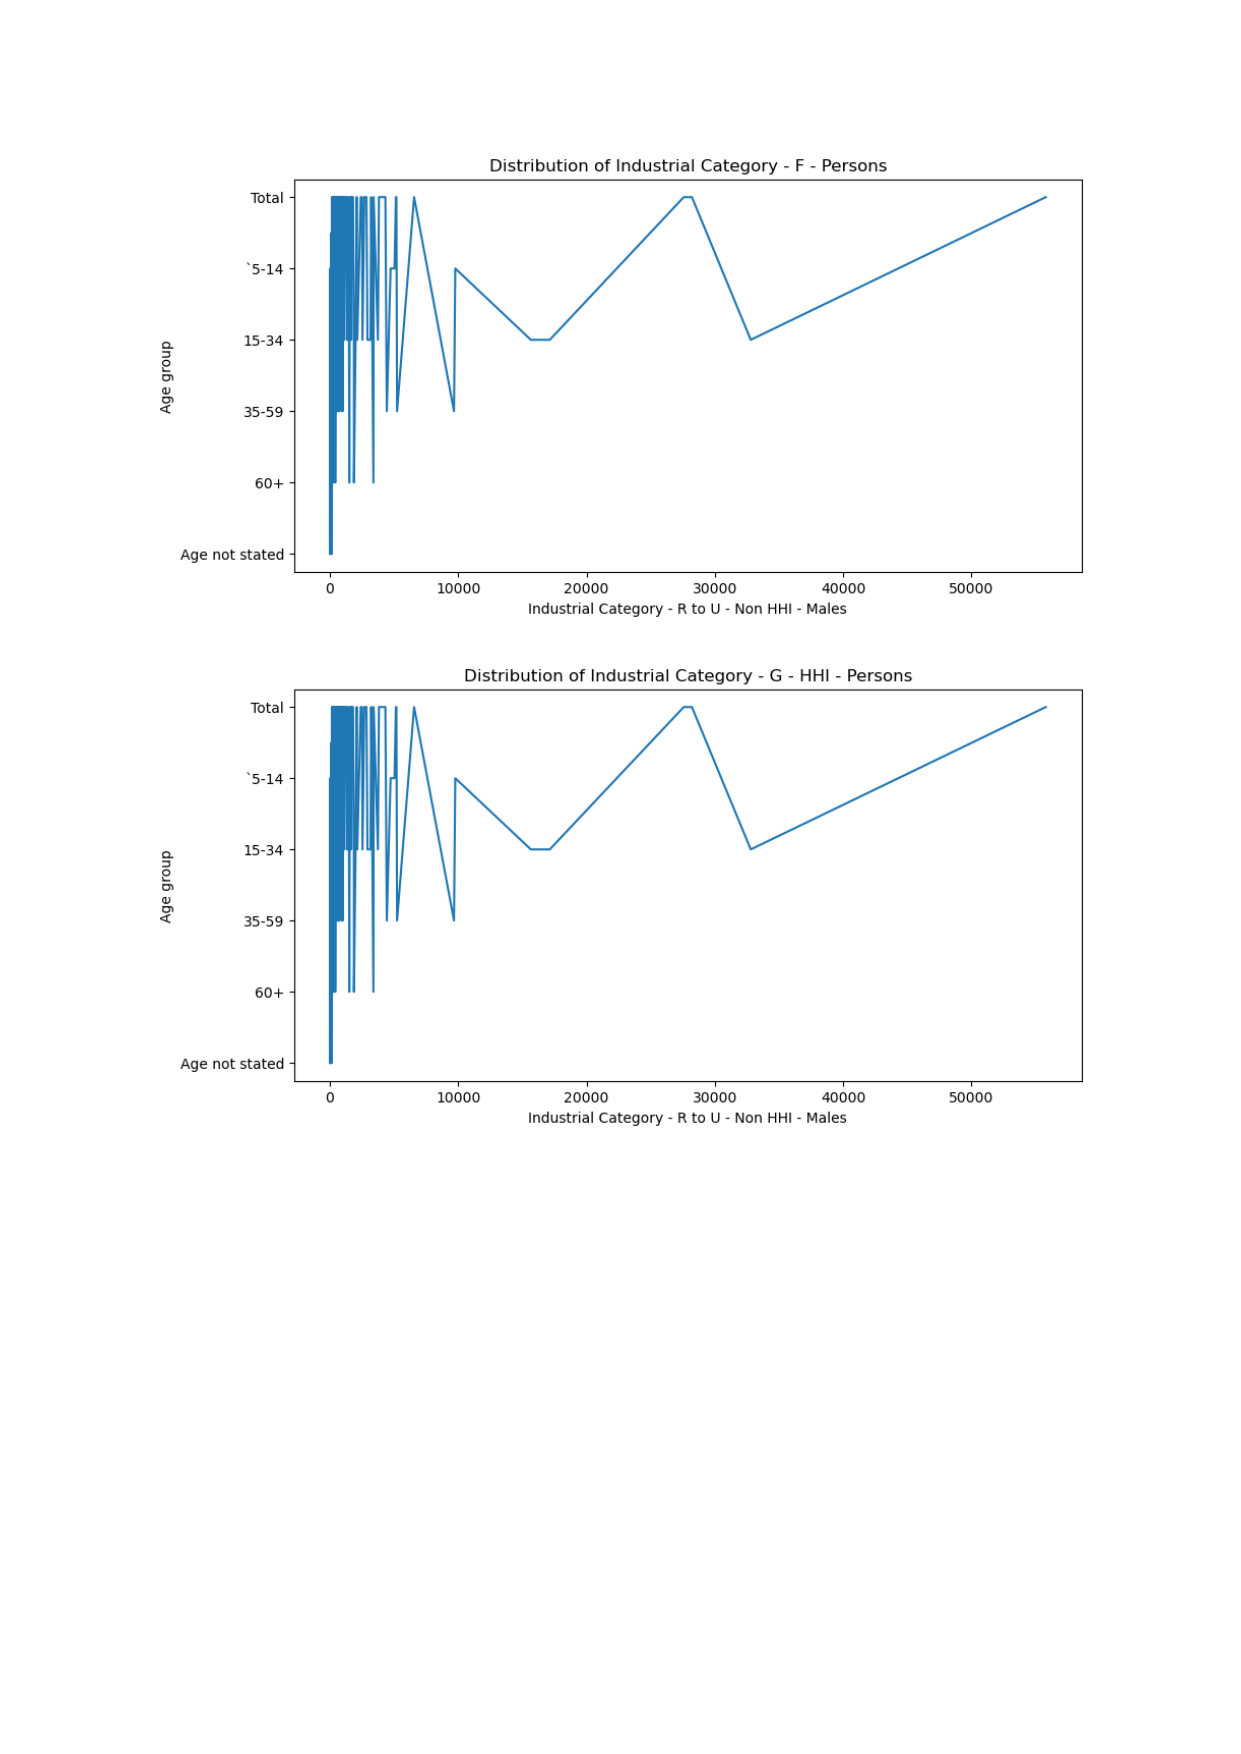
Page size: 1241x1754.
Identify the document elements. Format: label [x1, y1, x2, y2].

picture [150, 659, 1091, 1135]
picture [150, 150, 1091, 626]
